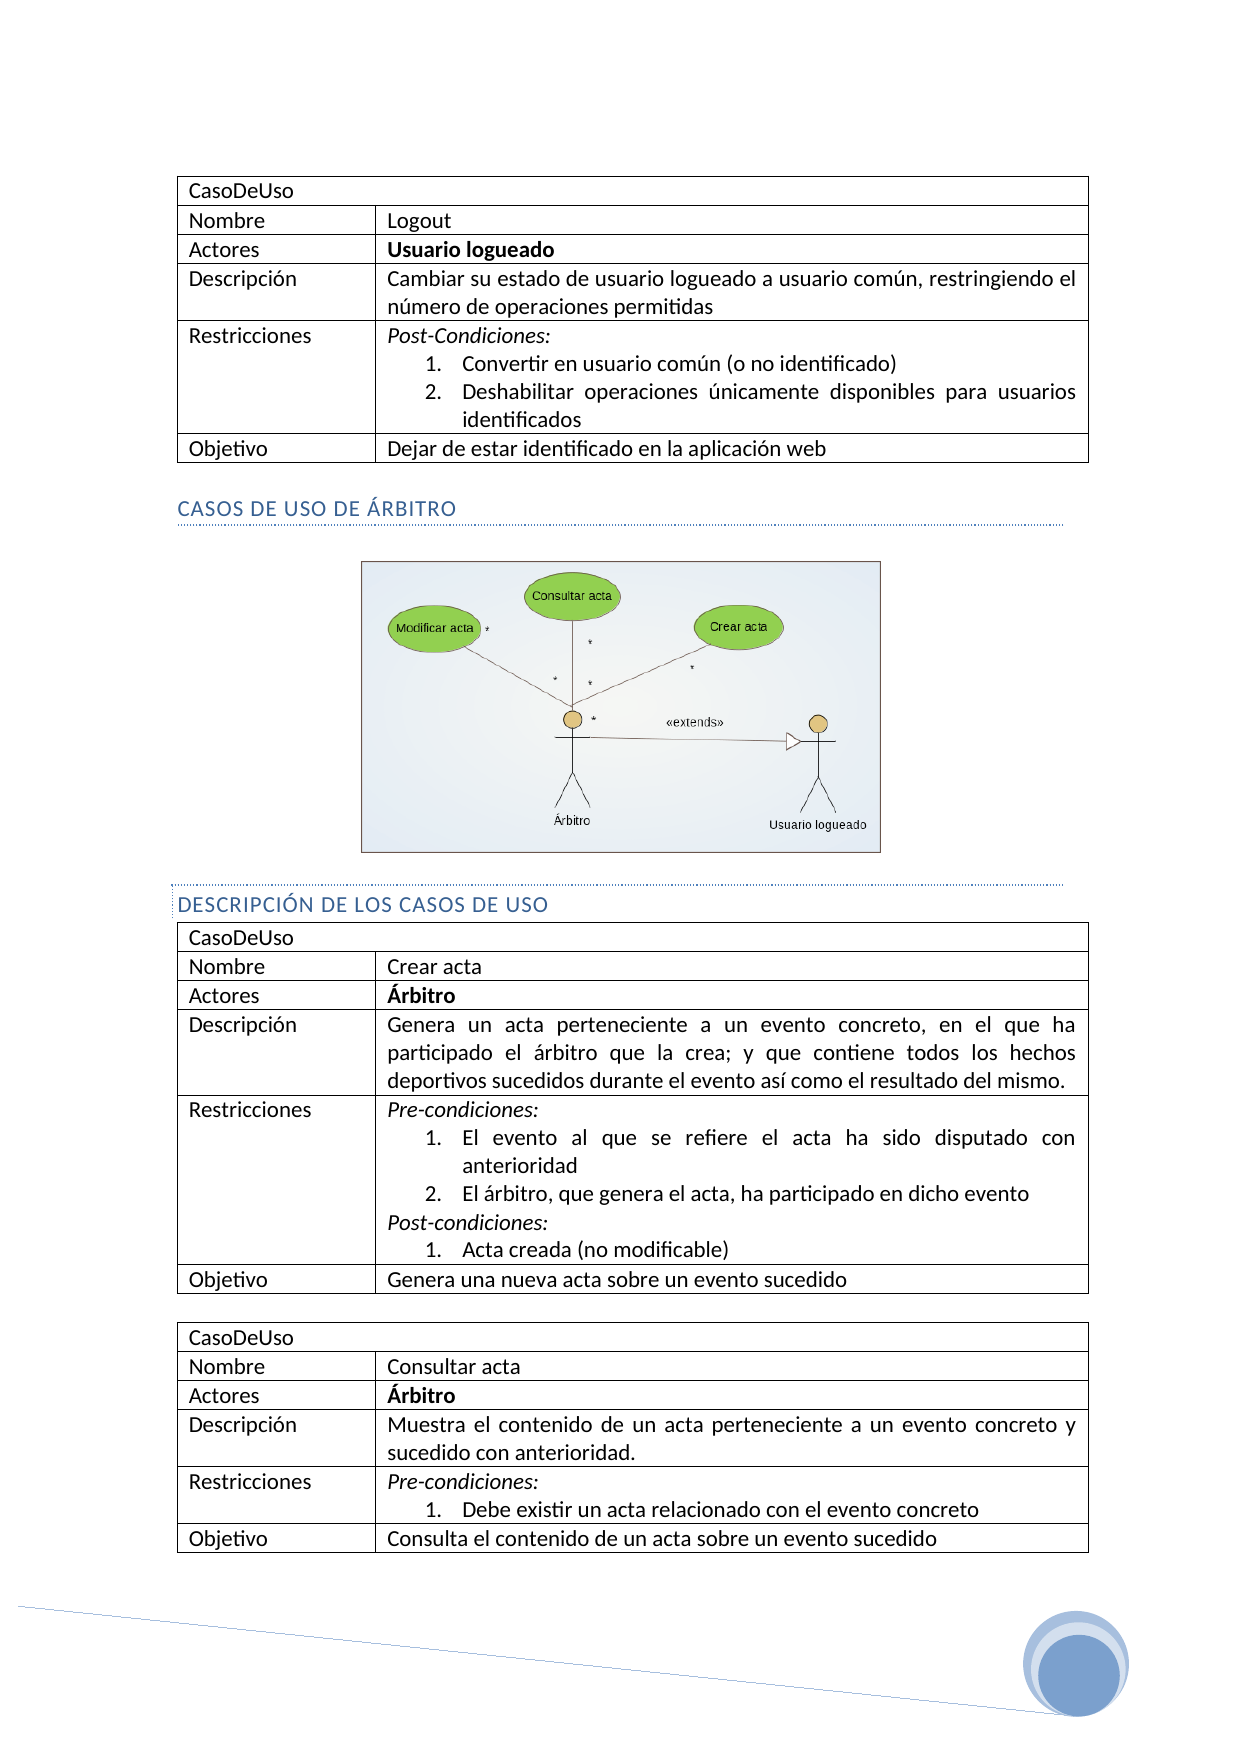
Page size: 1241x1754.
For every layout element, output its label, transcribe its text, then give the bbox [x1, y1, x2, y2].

table_header CasoDeUso [178, 177, 1088, 205]
table_cell Usuario logueado [376, 235, 1088, 263]
table_cell Nombre [178, 206, 375, 234]
table_cell Consulta el contenido de un acta sobre un evento sucedido [376, 1524, 1088, 1552]
table_header CasoDeUso [178, 923, 1088, 951]
table_cell Genera un acta perteneciente a un evento concreto, en el que ha participado el árbitro que la crea; y que contiene todos los hechos deportivos sucedidos durante el evento así como el resultado del mismo. [376, 1010, 1088, 1094]
table_cell Genera una nueva acta sobre un evento sucedido [376, 1265, 1088, 1293]
table_cell Objetivo [178, 434, 375, 462]
table_cell Logout [376, 206, 1088, 234]
table_cell Descripción [178, 1010, 375, 1094]
table_cell Pre-condiciones: Debe existir un acta relacionado con el evento concreto [376, 1467, 1088, 1523]
table_cell Pre-condiciones: El evento al que se refiere el acta ha sido disputado con anterioridad El árbitro, que genera el acta, ha participado en dicho evento Post-condiciones: Acta creada (no modificable) [376, 1096, 1088, 1264]
table_cell Árbitro [376, 981, 1088, 1009]
table_cell Crear acta [376, 952, 1088, 980]
table_cell Restricciones [178, 1096, 375, 1264]
table_cell Actores [178, 981, 375, 1009]
table_cell Objetivo [178, 1524, 375, 1552]
table_cell Nombre [178, 1352, 375, 1380]
table_cell Restricciones [178, 1467, 375, 1523]
table_cell Nombre [178, 952, 375, 980]
subtitle casos de uso de árbitro [177, 494, 1063, 526]
table_cell Restricciones [178, 321, 375, 433]
table_cell Descripción [178, 264, 375, 320]
table_header CasoDeUso [178, 1323, 1088, 1351]
table_cell Dejar de estar identificado en la aplicación web [376, 434, 1088, 462]
table_cell Muestra el contenido de un acta perteneciente a un evento concreto y sucedido con anterioridad. [376, 1410, 1088, 1466]
table_cell Actores [178, 235, 375, 263]
table_cell Consultar acta [376, 1352, 1088, 1380]
table_cell Árbitro [376, 1381, 1088, 1409]
table_cell Actores [178, 1381, 375, 1409]
table_cell Cambiar su estado de usuario logueado a usuario común, restringiendo el número de operaciones permitidas [376, 264, 1088, 320]
table_cell Post-Condiciones: Convertir en usuario común (o no identificado) Deshabilitar operaciones únicamente disponibles para usuarios identificados [376, 321, 1088, 433]
subtitle Descripción de los casos de uso [171, 884, 1063, 918]
table_cell Descripción [178, 1410, 375, 1466]
table_cell Objetivo [178, 1265, 375, 1293]
